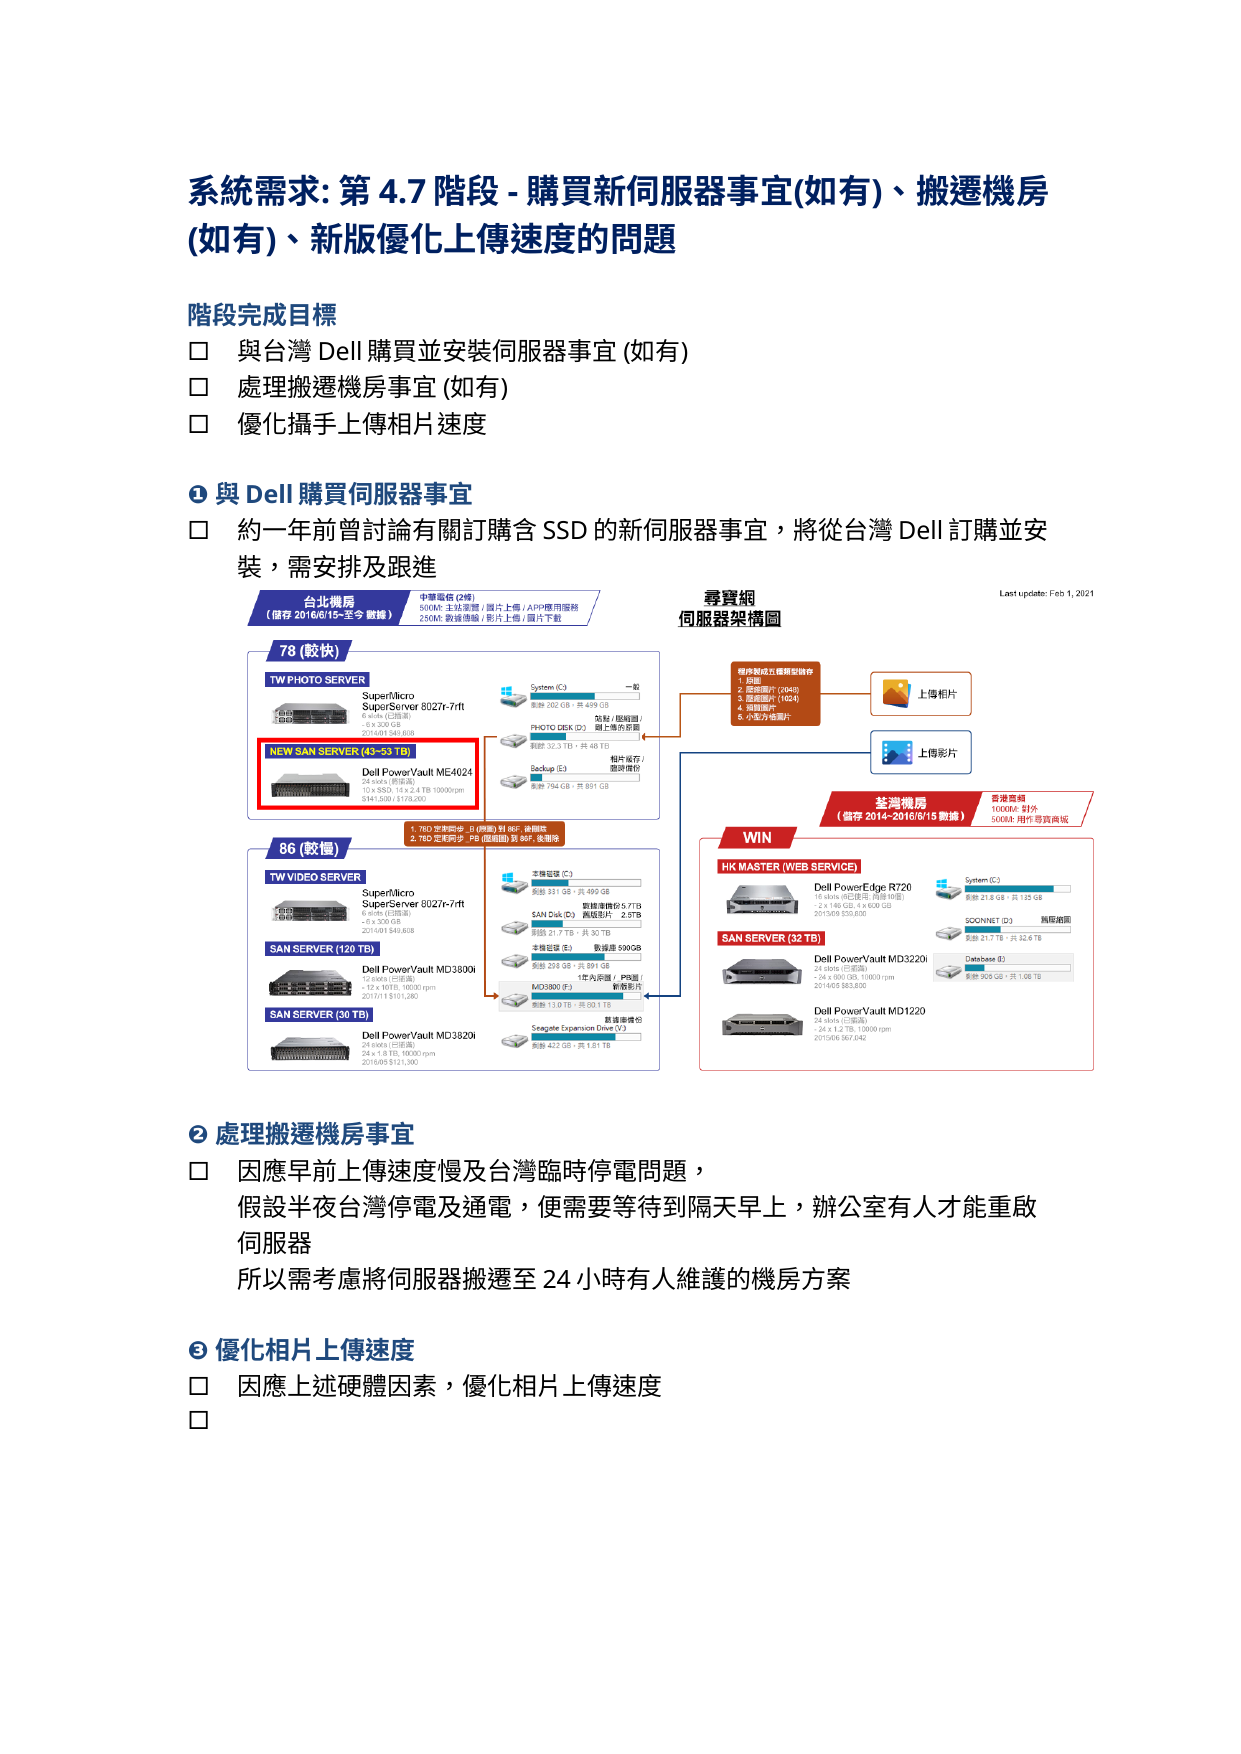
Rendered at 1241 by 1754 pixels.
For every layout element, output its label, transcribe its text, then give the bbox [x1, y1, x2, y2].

subtitle ❷ 處理搬遷機房事宜 [187, 1115, 1053, 1151]
subtitle 階段完成目標 [187, 295, 1053, 332]
subtitle ❶ 與Dell購買伺服器事宜 [187, 474, 1053, 511]
list 因應早前上傳速度慢及台灣臨時停電問題， 假設半夜台灣停電及通電，便需要等待到隔天早上，辦公室有人才能重啟伺服器 所以需考慮將伺服器搬遷至24小時有人維護的機房方案 [187, 1151, 1053, 1296]
list 優化攝手上傳相片速度 [187, 404, 1053, 440]
subtitle ❸ 優化相片上傳速度 [187, 1330, 1053, 1366]
subtitle 系統需求: 第4.7階段 - 購買新伺服器事宜(如有)、搬遷機房(如有)、新版優化上傳速度的問題 [187, 164, 1053, 261]
picture [237, 583, 1103, 1081]
list 處理搬遷機房事宜 (如有) [187, 368, 1053, 404]
list 與台灣Dell購買並安裝伺服器事宜 (如有) [187, 332, 1053, 368]
list 因應上述硬體因素，優化相片上傳速度 [187, 1366, 1053, 1403]
